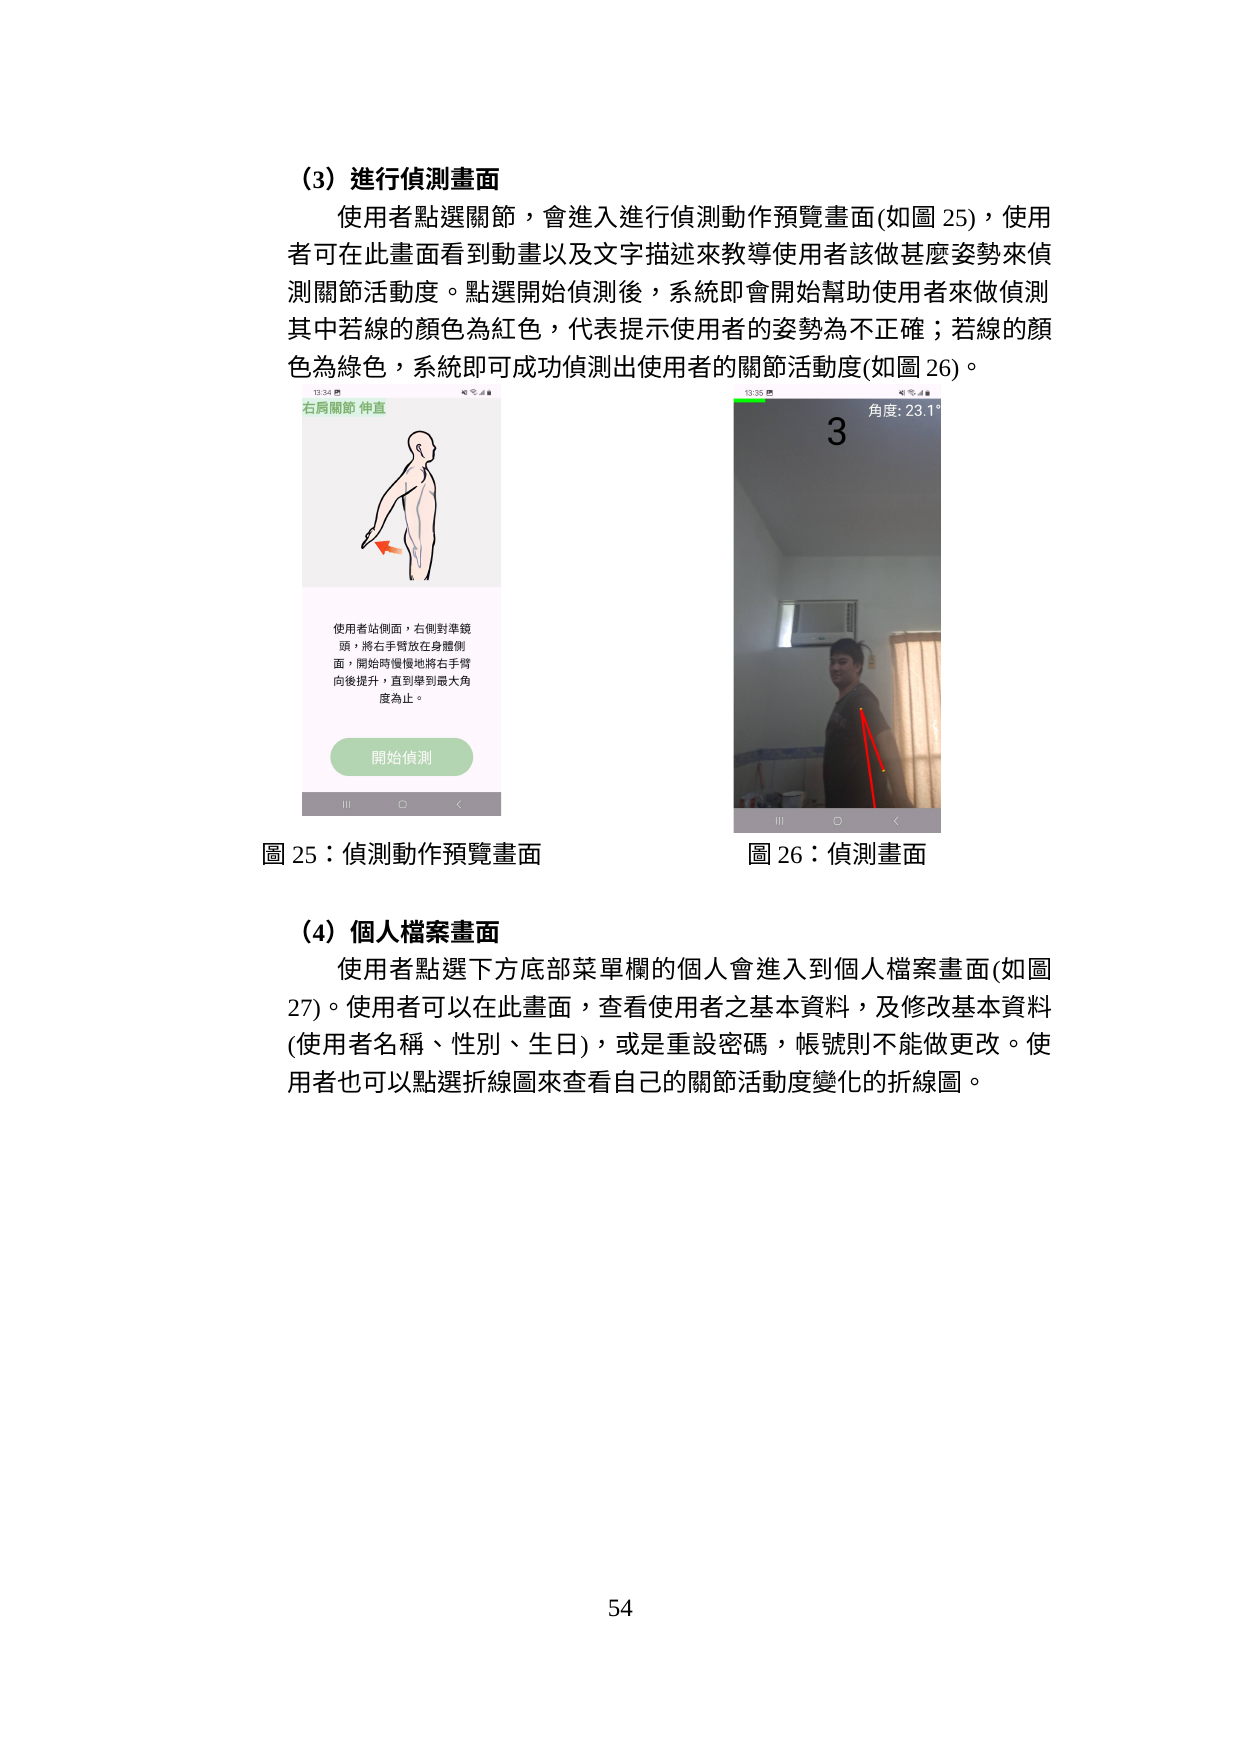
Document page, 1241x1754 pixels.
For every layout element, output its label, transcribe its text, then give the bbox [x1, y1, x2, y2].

table_header 圖 25：偵測動作預覽畫面 [188, 384, 616, 874]
picture [733, 384, 941, 833]
text 使用者點選關節，會進入進行偵測動作預覽畫面(如圖25)，使用者可在此畫面看到動畫以及文字描述來教導使用者該做甚麼姿勢來偵測關節活動度。點選開始偵測後，系統即會開始幫助使用者來做偵測，其中若線的顏色為紅色，代表提示使用者的姿勢為不正確；若線的顏色為綠色，系統即可成功偵測出使用者的關節活動度(如圖26)。 [287, 197, 1053, 384]
table_header 圖 26：偵測畫面 [616, 384, 1059, 874]
text （3）進行偵測畫面 [287, 159, 1053, 197]
text 使用者點選下方底部菜單欄的個人會進入到個人檔案畫面(如圖27)。使用者可以在此畫面，查看使用者之基本資料，及修改基本資料(使用者名稱、性別、生日)，或是重設密碼，帳號則不能做更改。使用者也可以點選折線圖來查看自己的關節活動度變化的折線圖。 [287, 949, 1053, 1099]
text （4）個人檔案畫面 [237, 911, 1053, 949]
picture [302, 384, 502, 816]
